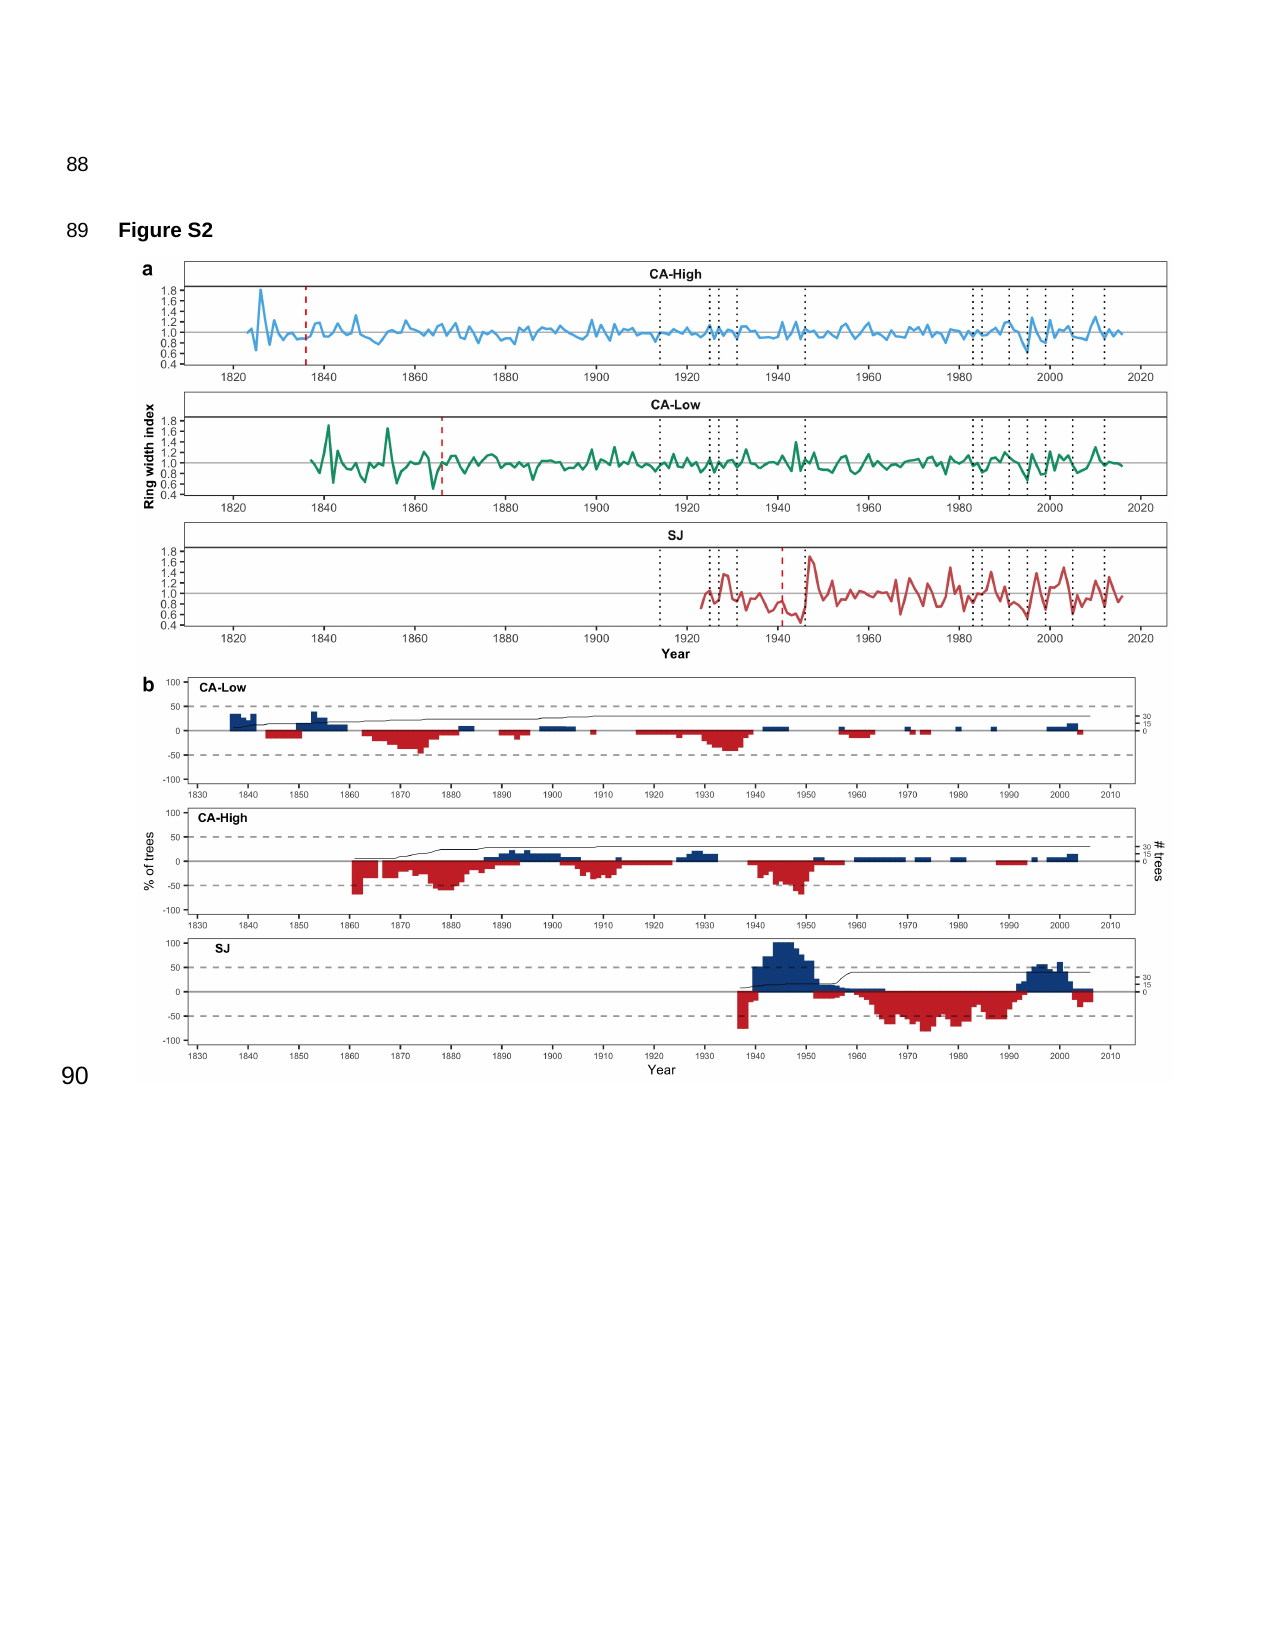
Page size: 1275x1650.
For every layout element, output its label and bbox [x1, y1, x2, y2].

picture [137, 254, 1175, 1085]
